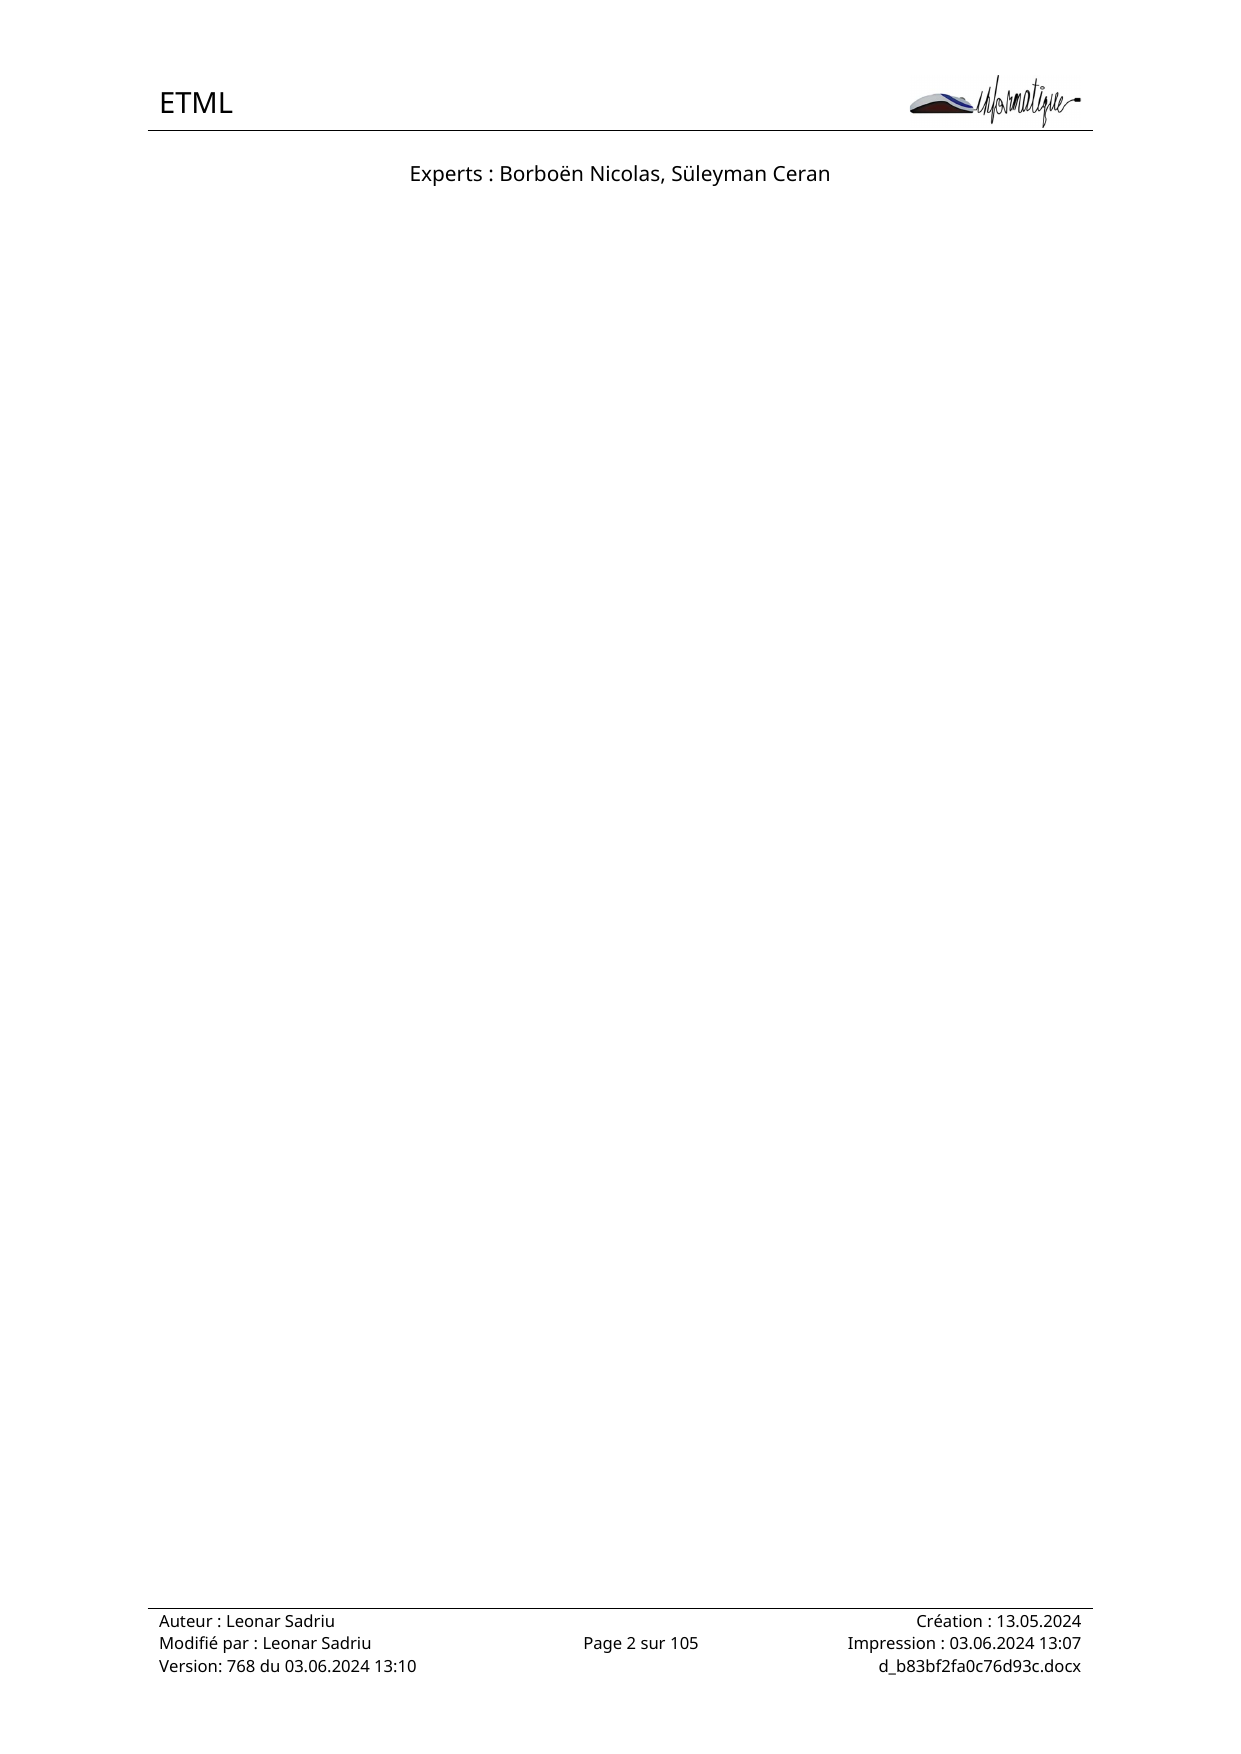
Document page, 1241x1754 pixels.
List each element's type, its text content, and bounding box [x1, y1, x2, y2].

text Experts : Borboën Nicolas, Süleyman Ceran [148, 159, 1092, 188]
picture [909, 75, 1082, 128]
